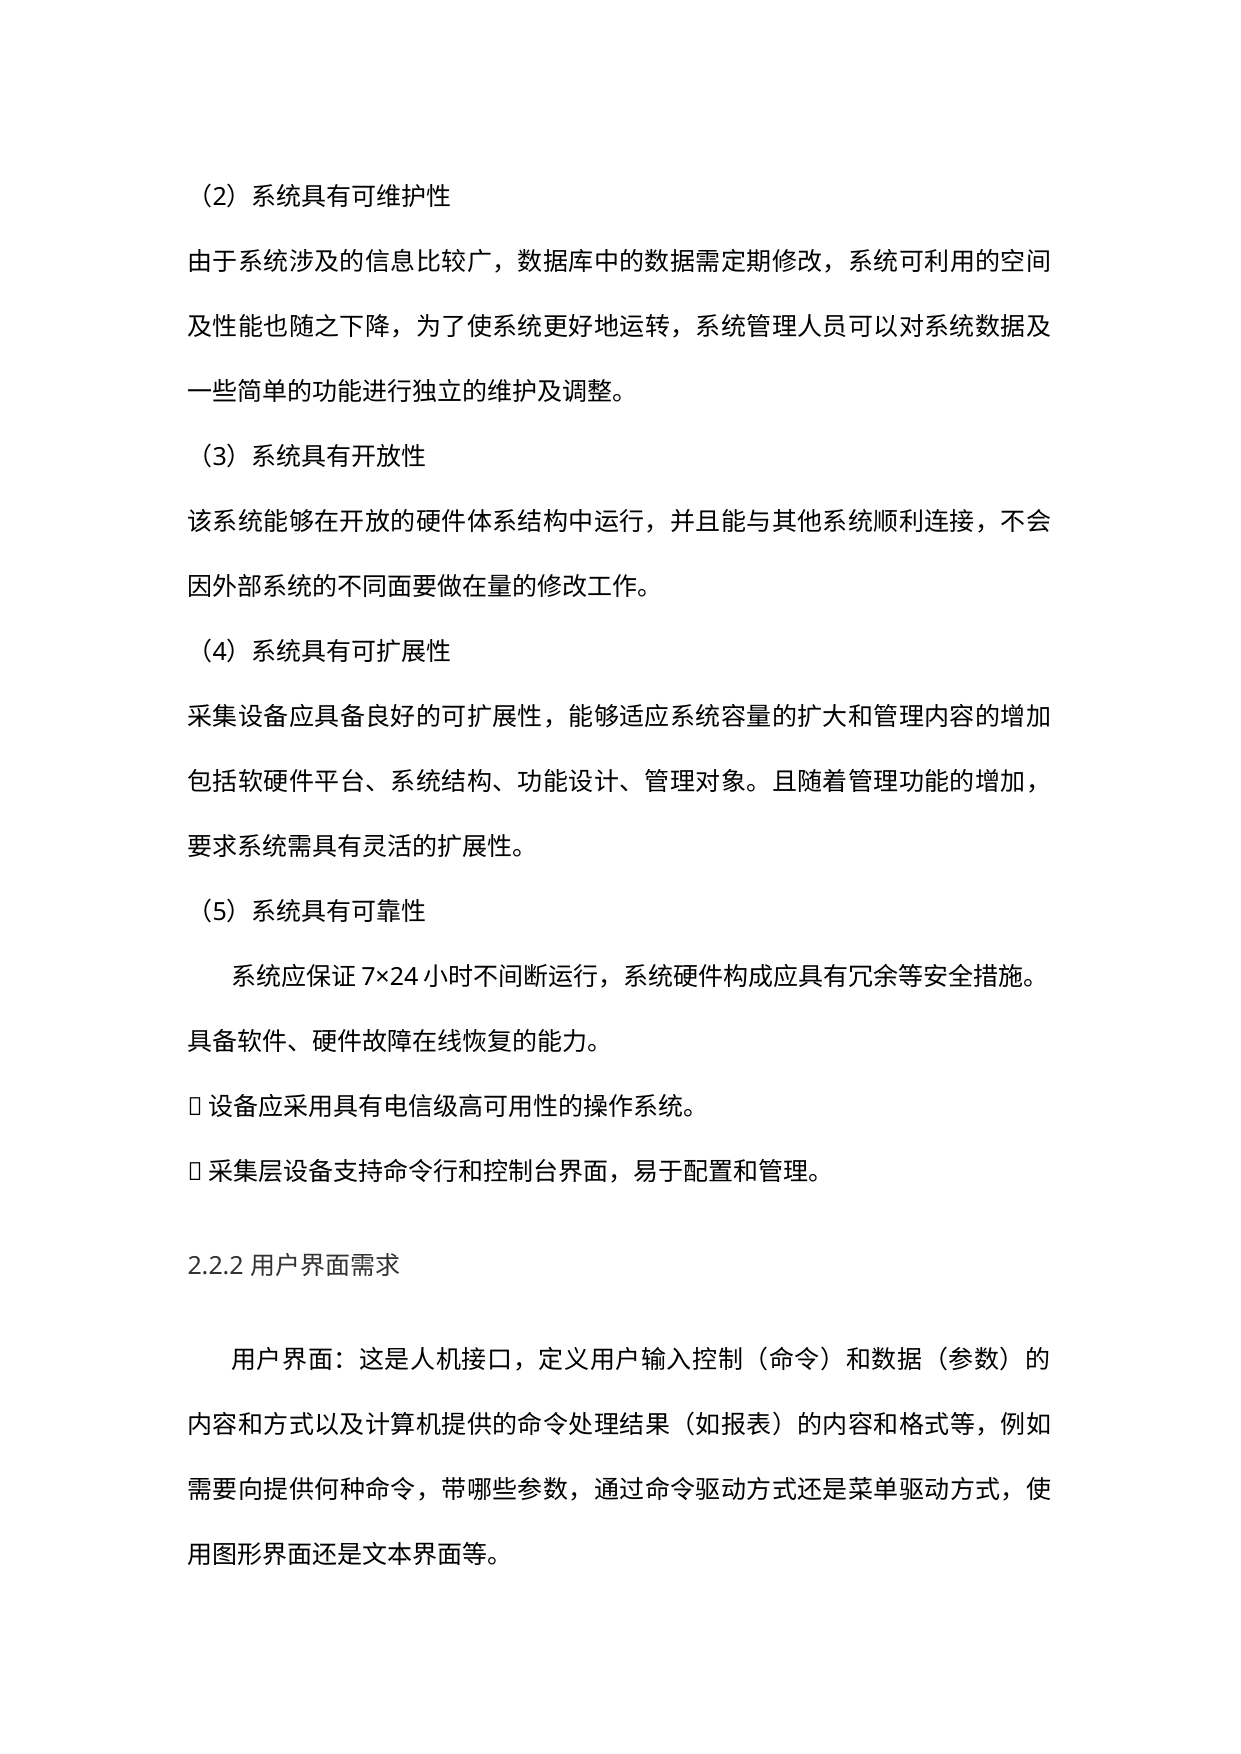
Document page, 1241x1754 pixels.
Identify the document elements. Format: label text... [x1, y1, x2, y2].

text （3）系统具有开放性 [187, 422, 1053, 487]
text 2.2.2 用户界面需求 [187, 1231, 1053, 1296]
text 该系统能够在开放的硬件体系结构中运行，并且能与其他系统顺利连接，不会因外部系统的不同面要做在量的修改工作。 [187, 487, 1053, 617]
text 采集设备应具备良好的可扩展性，能够适应系统容量的扩大和管理内容的增加，包括软硬件平台、系统结构、功能设计、管理对象。且随着管理功能的增加，要求系统需具有灵活的扩展性。 [187, 682, 1053, 877]
text 具备软件、硬件故障在线恢复的能力。 [187, 1007, 1053, 1072]
text 系统应保证7×24小时不间断运行，系统硬件构成应具有冗余等安全措施。 [187, 942, 1053, 1007]
text （5）系统具有可靠性 [187, 877, 1053, 942]
text 由于系统涉及的信息比较广，数据库中的数据需定期修改，系统可利用的空间及性能也随之下降，为了使系统更好地运转，系统管理人员可以对系统数据及一些简单的功能进行独立的维护及调整。 [187, 227, 1053, 422]
text （2）系统具有可维护性 [187, 162, 1053, 227]
text  设备应采用具有电信级高可用性的操作系统。 [187, 1072, 1053, 1137]
text （4）系统具有可扩展性 [187, 617, 1053, 682]
text  采集层设备支持命令行和控制台界面，易于配置和管理。 [187, 1137, 1053, 1202]
text 用户界面：这是人机接口，定义用户输入控制（命令）和数据（参数）的内容和方式以及计算机提供的命令处理结果（如报表）的内容和格式等，例如需要向提供何种命令，带哪些参数，通过命令驱动方式还是菜单驱动方式，使用图形界面还是文本界面等。 [187, 1325, 1053, 1585]
